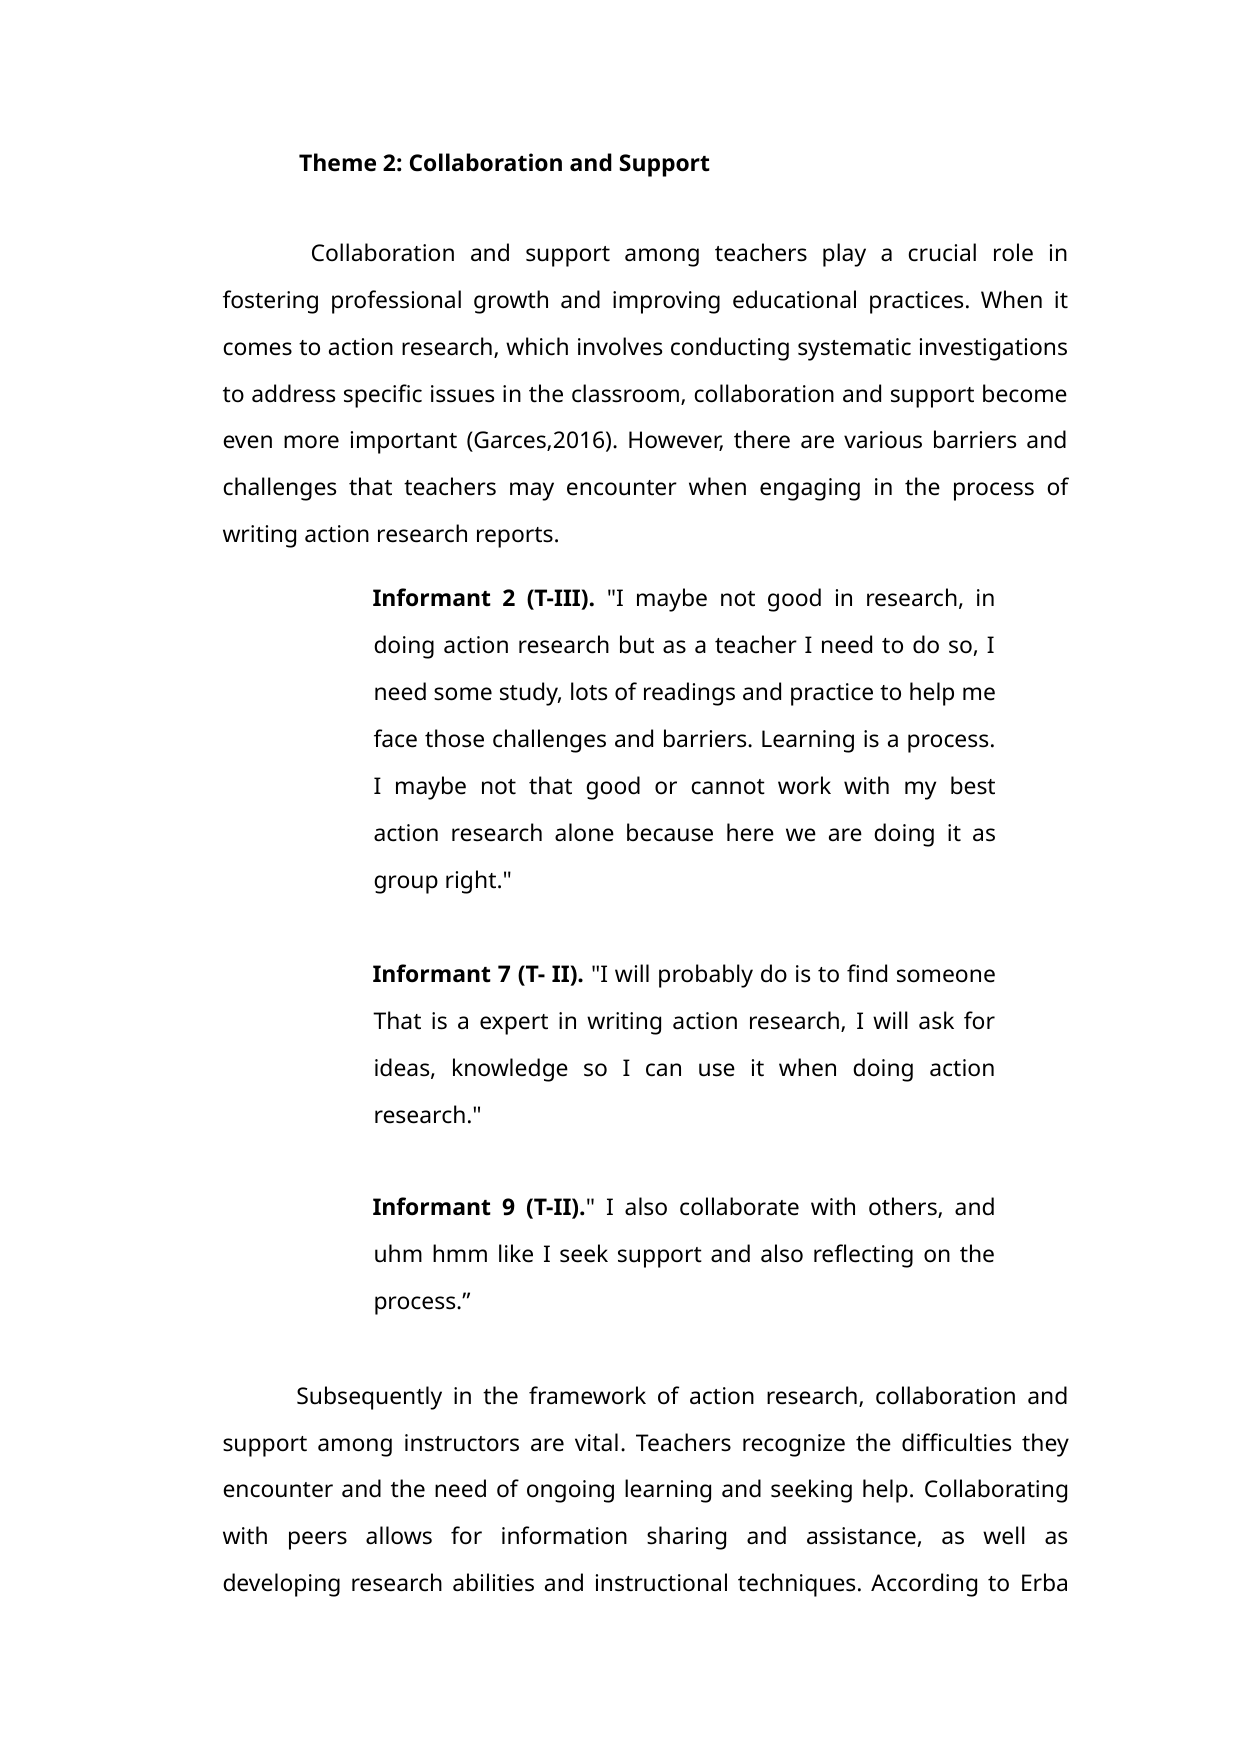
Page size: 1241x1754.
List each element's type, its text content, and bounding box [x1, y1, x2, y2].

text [222, 1379, 1069, 1598]
text Informant 2 (T-III). "I maybe not good in research, in doing action research but as a teacher I need to do so, I need some study, lots of readings and practice to help me face those challenges and barriers. Learning is a process. I maybe not that good or cannot work with my best action research alone because here we are doing it as group right." [372, 582, 996, 895]
text Theme 2: Collaboration and Support [299, 147, 1093, 178]
text Informant 7 (T- II). "I will probably do is to find someone That is a expert in writing action research, I will ask for ideas, knowledge so I can use it when doing action research." [372, 958, 996, 1130]
text Collaboration and support among teachers play a crucial role in fostering professional growth and improving educational practices. When it comes to action research, which involves conducting systematic investigations to address specific issues in the classroom, collaboration and support become even more important (Garces,2016). However, there are various barriers and challenges that teachers may encounter when engaging in the process of writing action research reports. [222, 237, 1069, 549]
text Informant 9 (T-II)." I also collaborate with others, and uhm hmm like I seek support and also reflecting on the process.” [372, 1191, 996, 1316]
